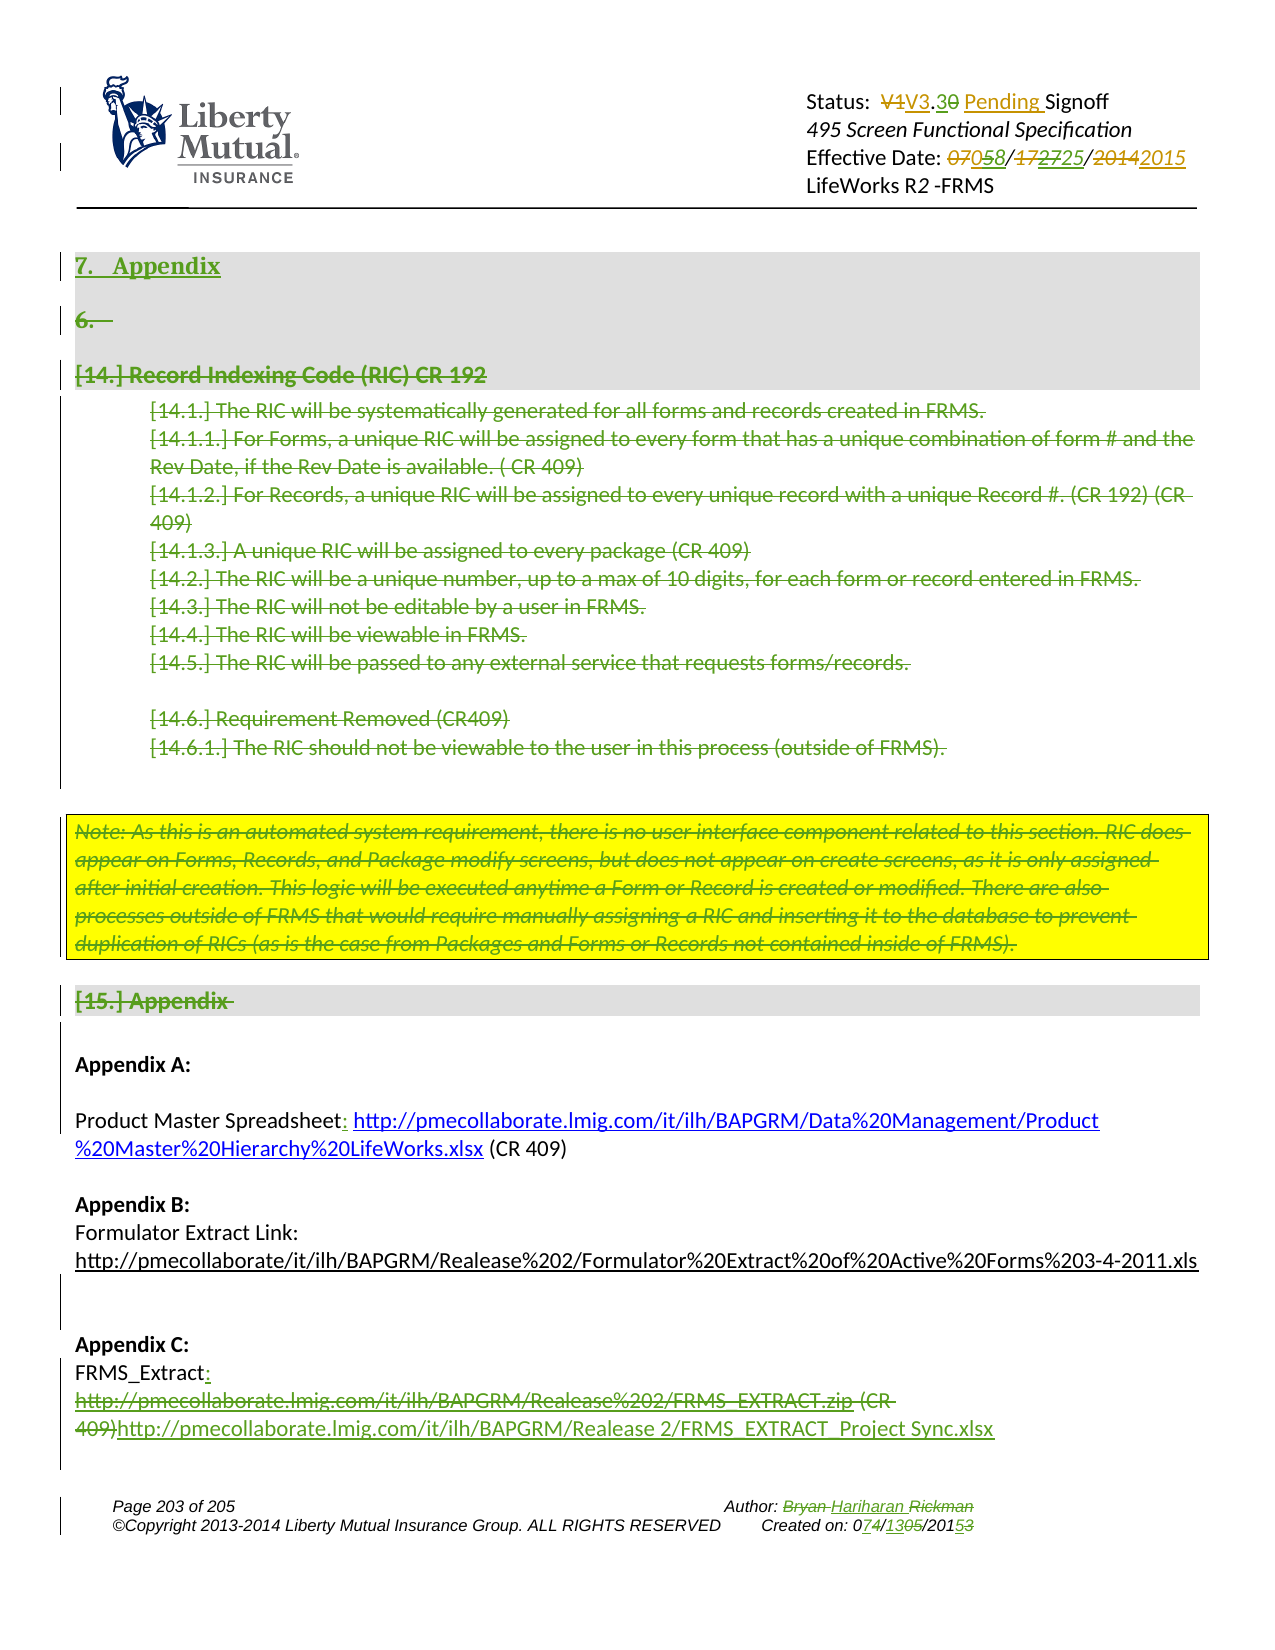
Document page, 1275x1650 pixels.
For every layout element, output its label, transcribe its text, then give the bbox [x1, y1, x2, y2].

text Product Master Spreadsheet http://pmecollaborate.lmig.com/it/ilh/BAPGRM/Data%20Management/Product%20Master%20Hierarchy%20LifeWorks.xlsx (CR 409) [75, 1106, 1200, 1162]
text Appendix C: [75, 1330, 1200, 1358]
text Appendix A: [75, 1050, 1200, 1078]
text Formulator Extract Link: [75, 1218, 1200, 1246]
text Appendix B: [75, 1190, 1200, 1218]
text http://pmecollaborate/it/ilh/BAPGRM/Realease%202/Formulator%20Extract%20of%20Active%20Forms%203-4-2011.xls [75, 1246, 1200, 1274]
picture [80, 52, 322, 206]
text FRMS_Extract [75, 1358, 1200, 1386]
